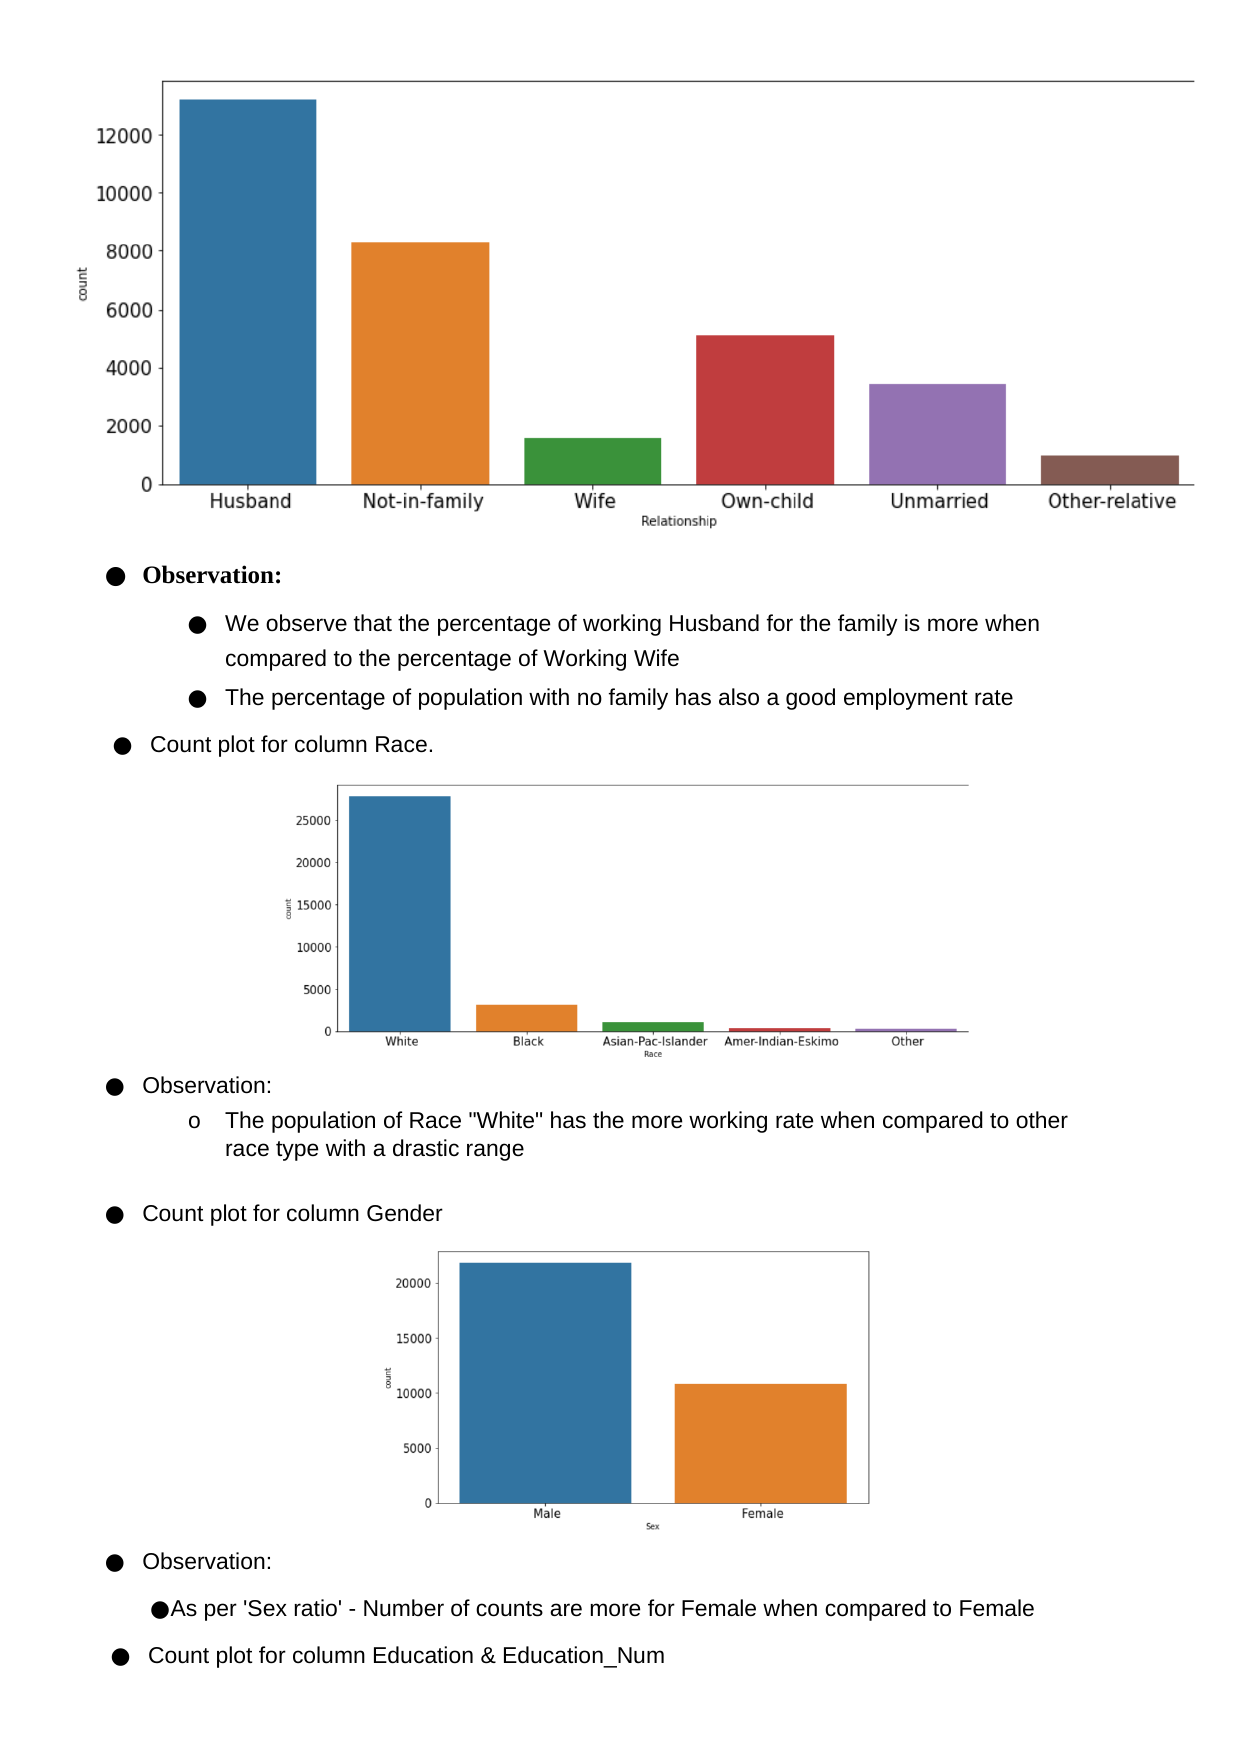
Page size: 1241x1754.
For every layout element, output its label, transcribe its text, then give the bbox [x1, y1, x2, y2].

picture [271, 777, 969, 1060]
list Observation: [104, 1535, 1165, 1582]
list As per 'Sex ratio' - Number of counts are more for Female when compared to Female [150, 1582, 1165, 1629]
list Count plot for column Race. [112, 718, 1115, 765]
list We observe that the percentage of working Husband for the family is more when compared to the percentage of Working Wife [187, 598, 1115, 671]
picture [75, 75, 1195, 547]
list The population of Race "White" has the more working rate when compared to other race type with a drastic range [187, 1107, 1115, 1161]
list Count plot for column Education & Education_Num [110, 1629, 1115, 1676]
list Count plot for column Gender [104, 1188, 1115, 1234]
list Observation: [104, 1059, 1165, 1107]
subtitle Observation: [104, 547, 1165, 598]
picture [368, 1247, 872, 1536]
list The percentage of population with no family has also a good employment rate [187, 671, 1115, 718]
